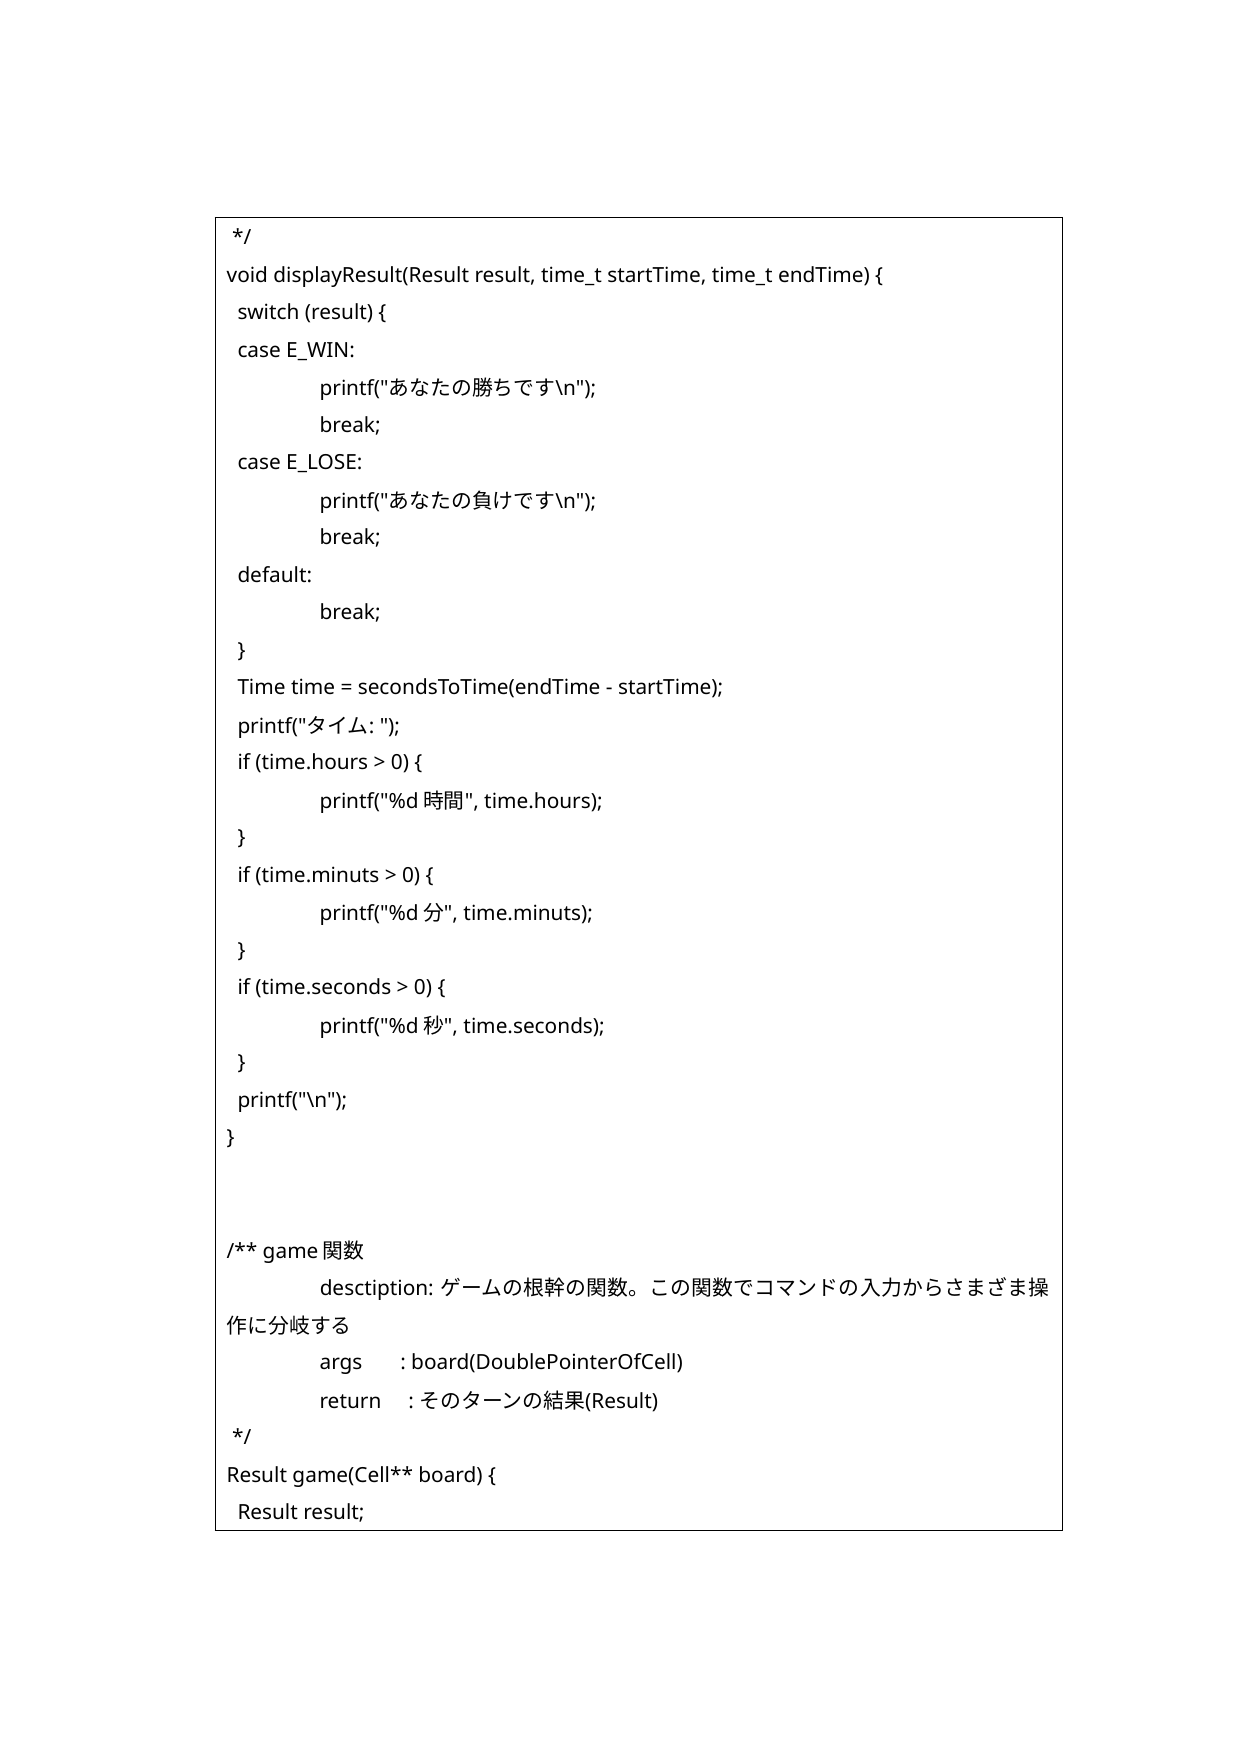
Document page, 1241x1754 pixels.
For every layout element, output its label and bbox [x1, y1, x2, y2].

table_header [216, 218, 1062, 1530]
